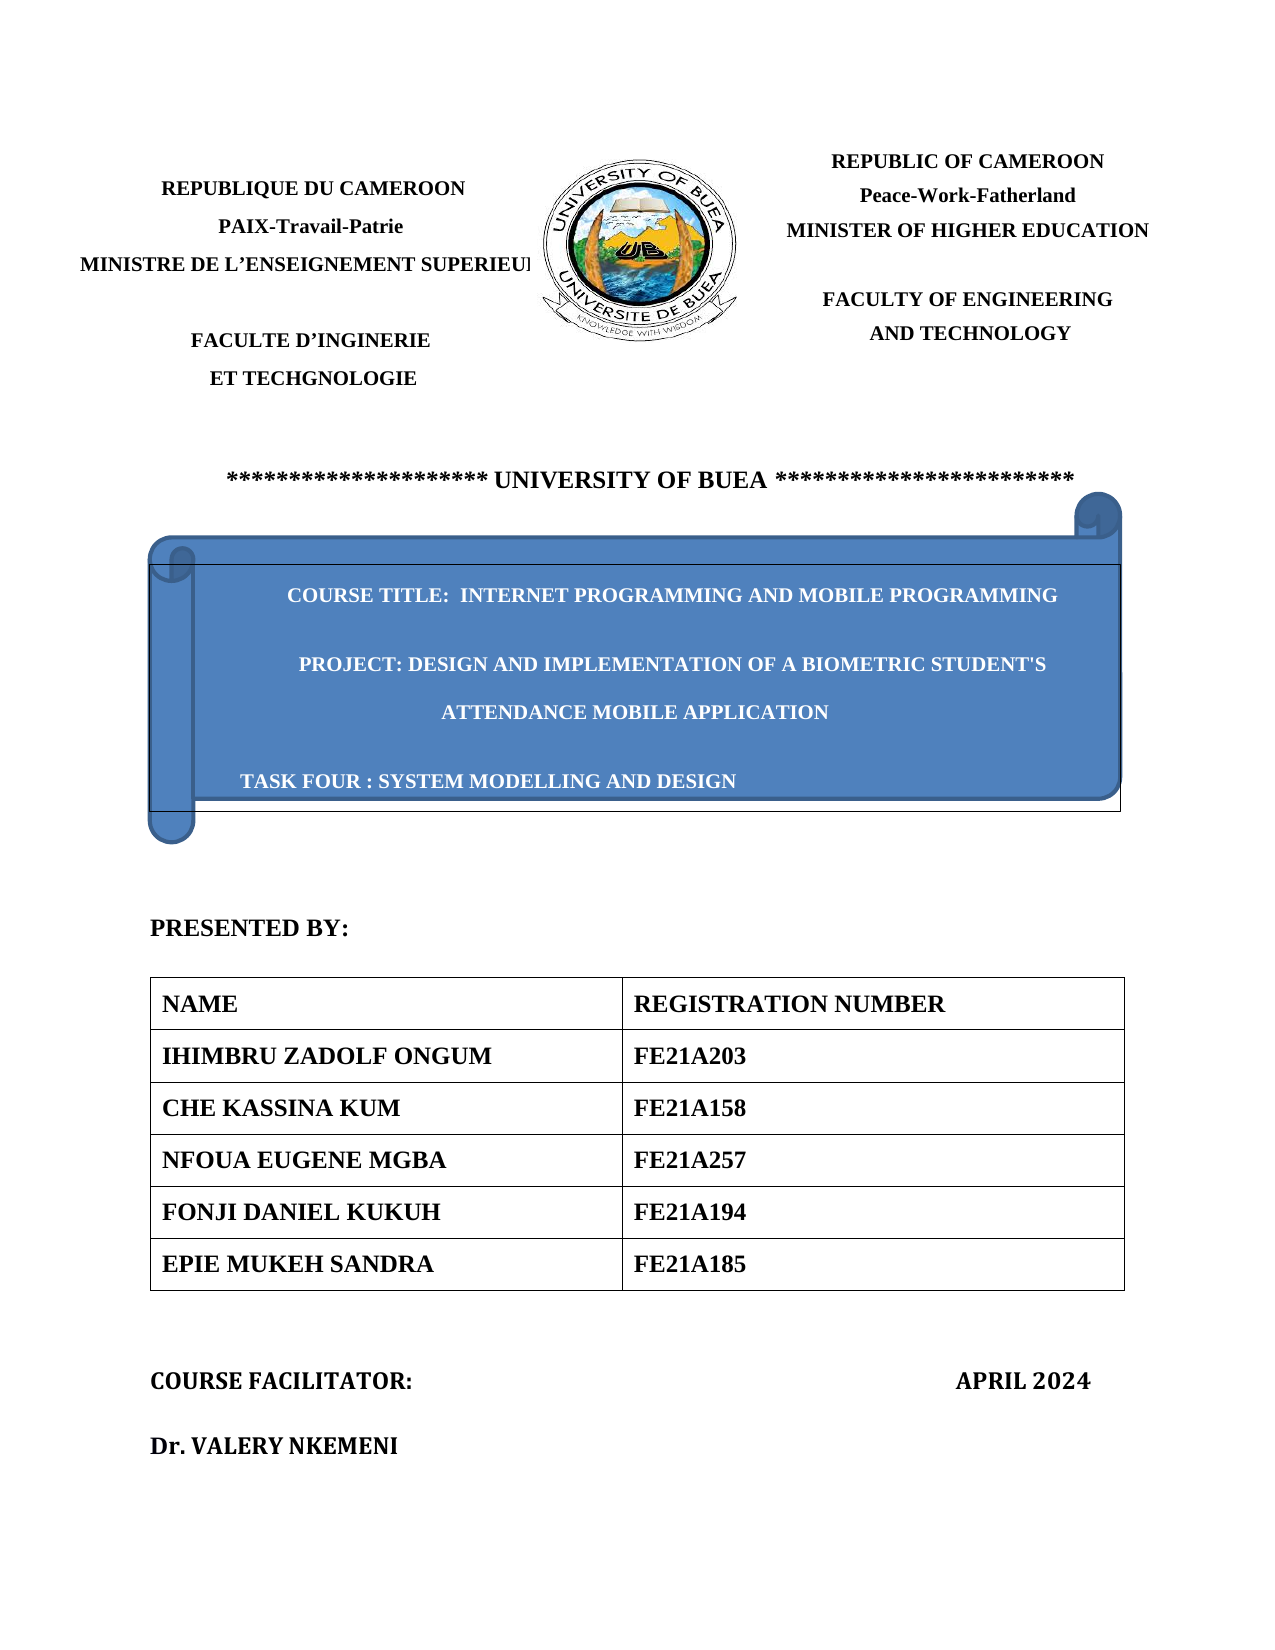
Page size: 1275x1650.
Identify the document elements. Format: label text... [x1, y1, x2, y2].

table_header NAME [151, 978, 622, 1029]
table_cell FE21A185 [623, 1239, 1124, 1290]
table_cell FE21A158 [623, 1083, 1124, 1134]
text Dr. VALERY NKEMENI [150, 1430, 1125, 1460]
picture [529, 159, 749, 343]
table_cell FE21A194 [623, 1187, 1124, 1238]
table_header REGISTRATION NUMBER [623, 978, 1124, 1029]
table_cell FE21A203 [623, 1030, 1124, 1082]
table_cell FONJI DANIEL KUKUH [151, 1187, 622, 1238]
text ********************* UNIVERSITY OF BUEA ************************ [150, 466, 1125, 494]
text COURSE FACILITATOR: APRIL 2024 [150, 1366, 1125, 1395]
table_cell IHIMBRU ZADOLF ONGUM [151, 1030, 622, 1082]
table_cell FE21A257 [623, 1135, 1124, 1186]
table_cell NFOUA EUGENE MGBA [151, 1135, 622, 1186]
table_cell EPIE MUKEH SANDRA [151, 1239, 622, 1290]
text PRESENTED BY: [150, 913, 1125, 942]
table_cell CHE KASSINA KUM [151, 1083, 622, 1134]
